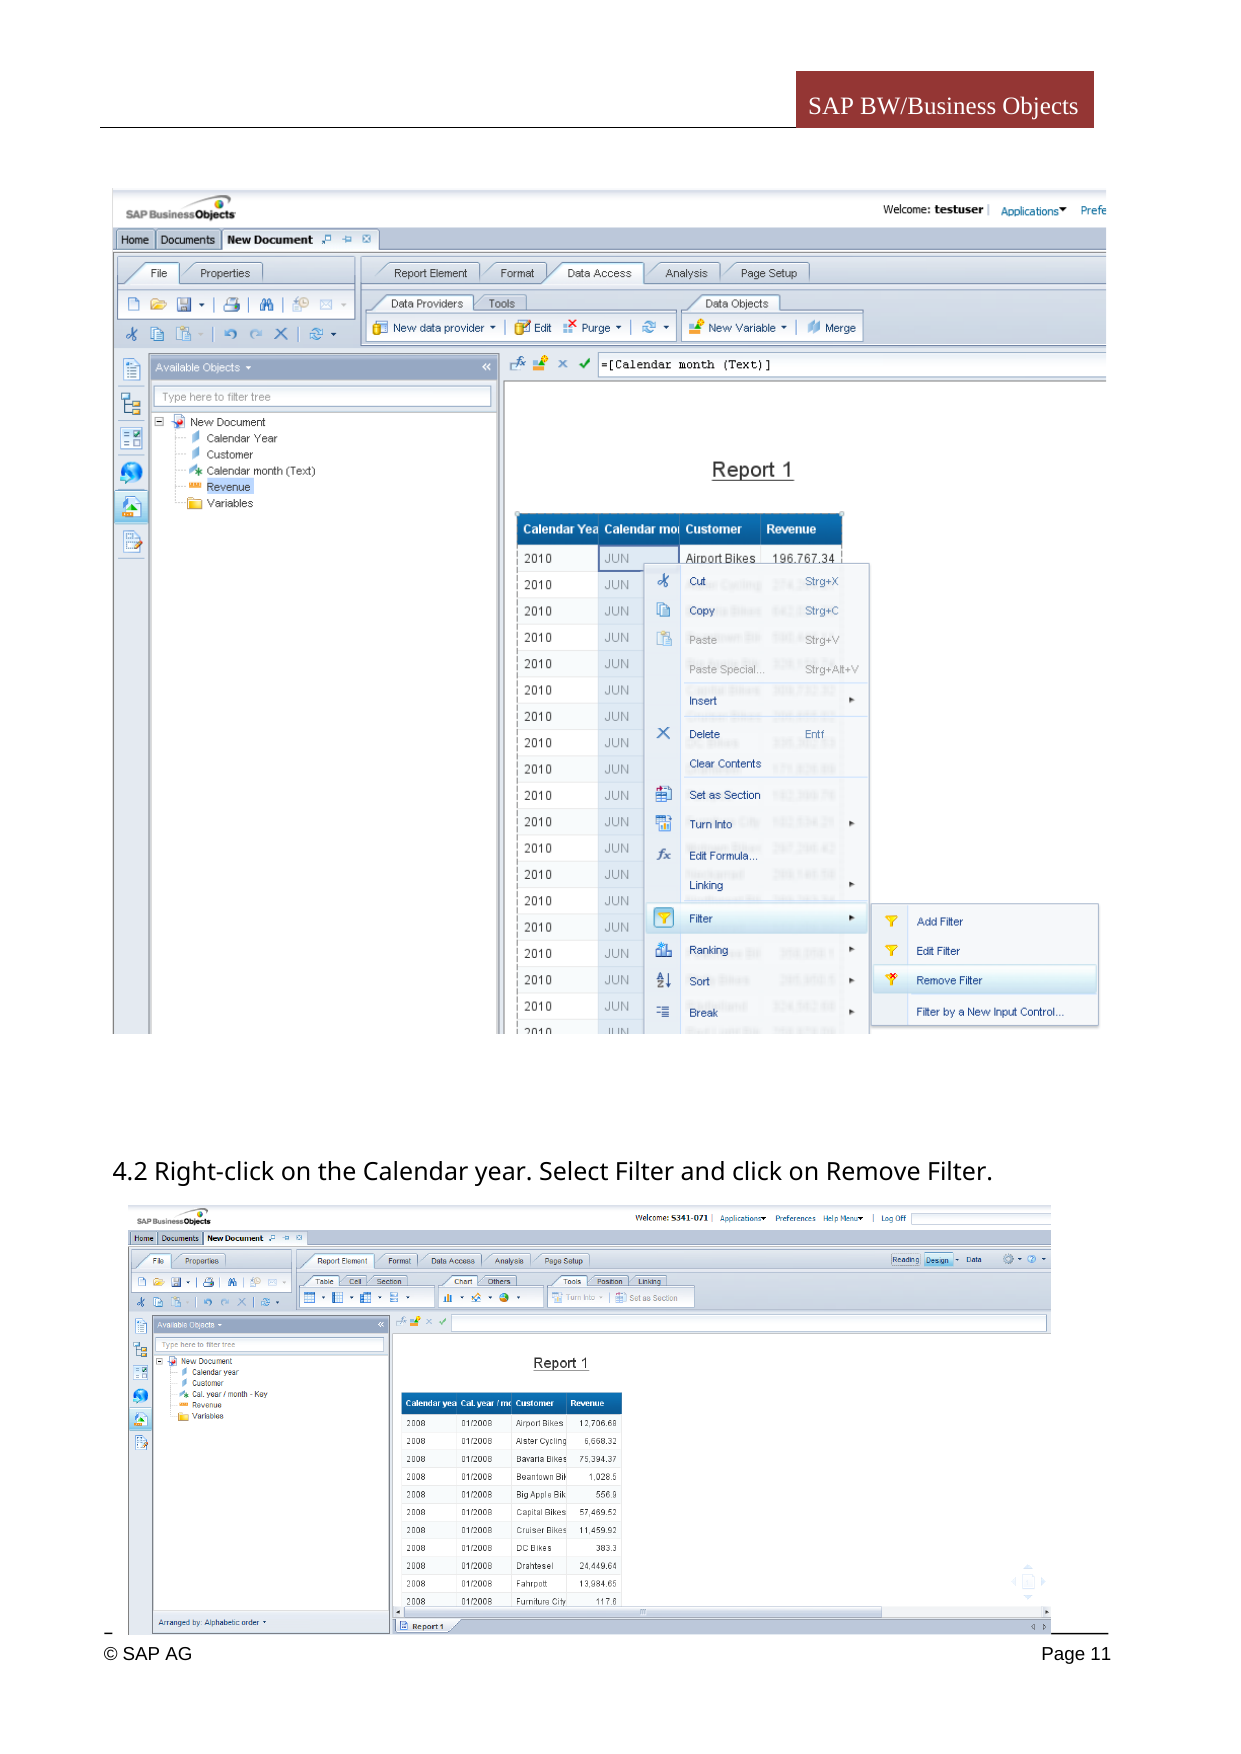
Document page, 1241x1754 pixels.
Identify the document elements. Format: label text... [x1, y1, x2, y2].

picture [112, 1205, 1052, 1635]
text 4.2 Right-click on the Calendar year. Select Filter and click on Remove Filter. [112, 1154, 1106, 1188]
